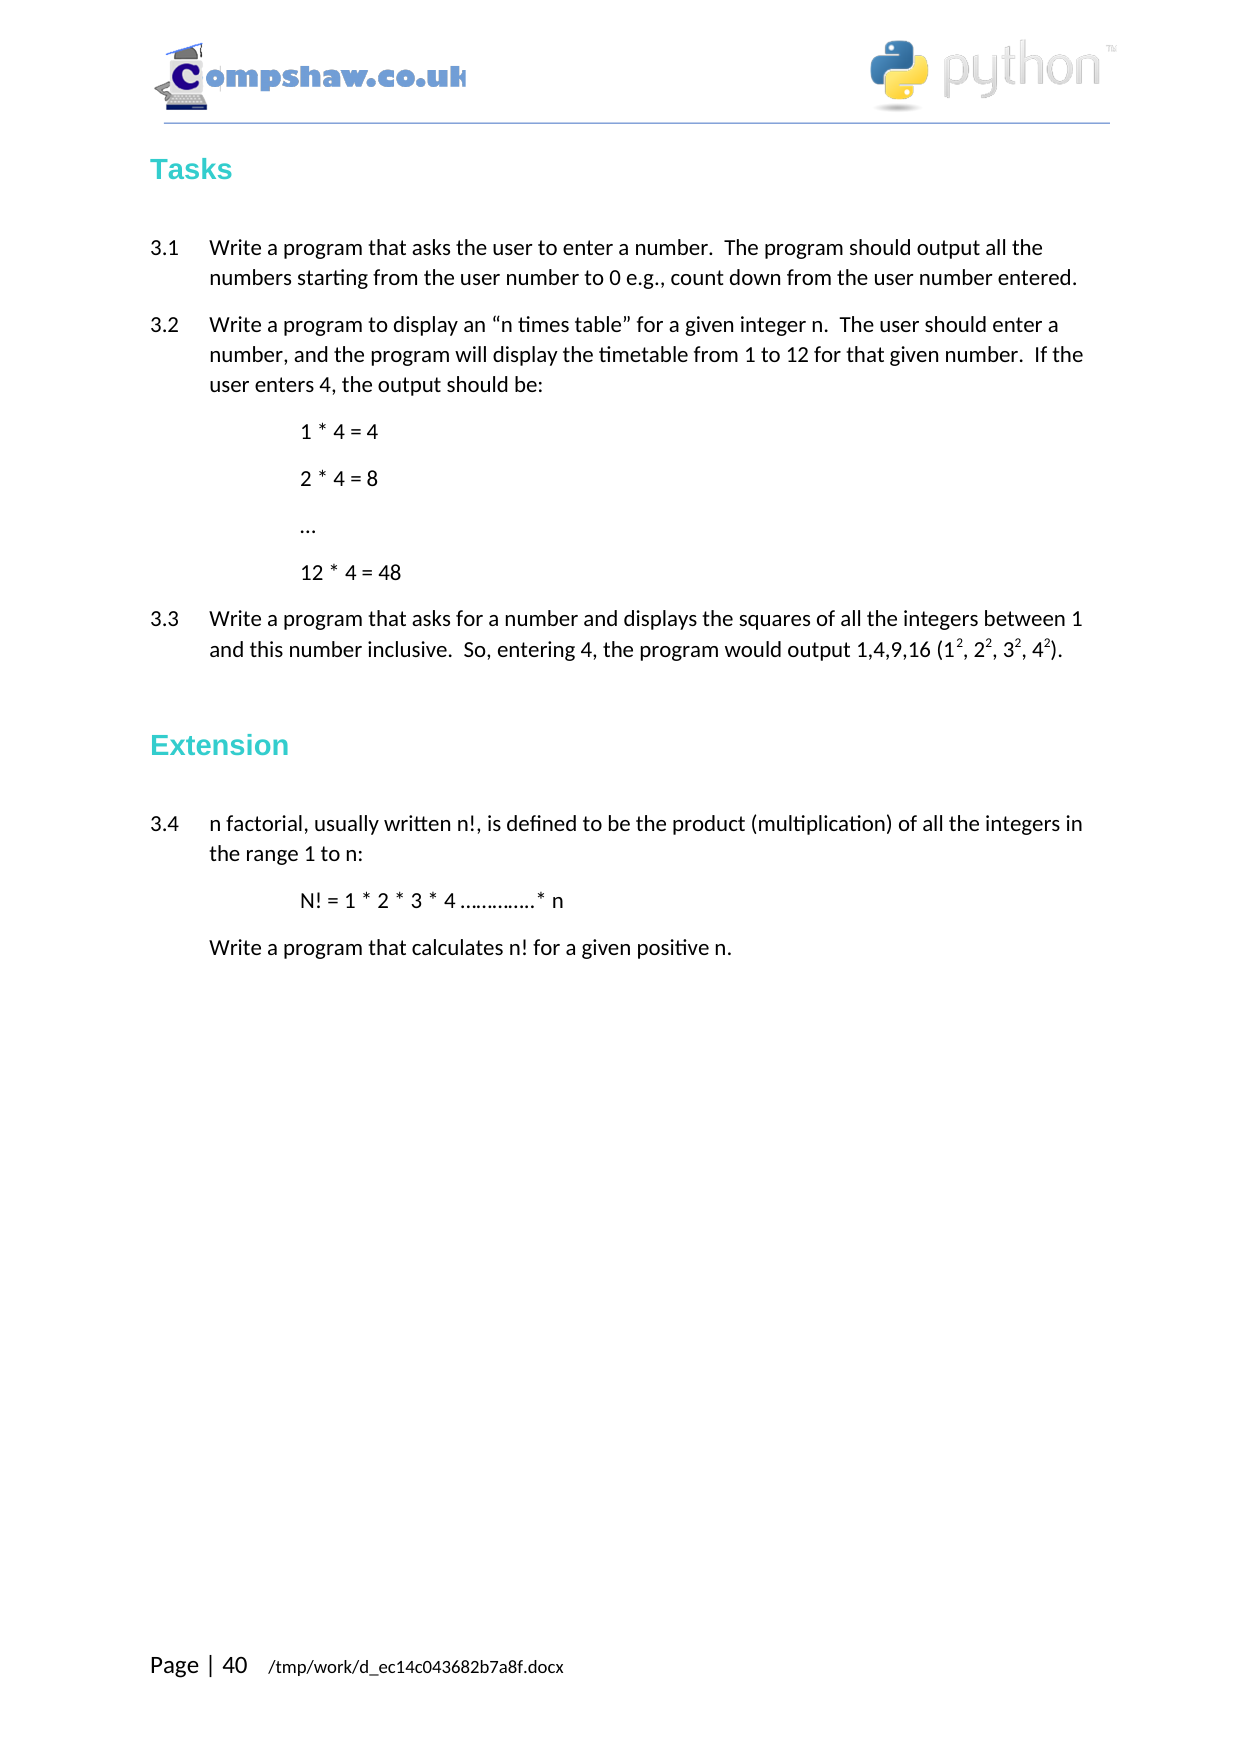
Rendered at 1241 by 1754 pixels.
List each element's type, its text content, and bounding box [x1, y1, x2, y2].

subtitle Tasks [150, 152, 1090, 186]
text 1 * 4 = 4 [150, 417, 1090, 445]
subtitle Extension [150, 728, 1090, 762]
text 12 * 4 = 48 [150, 558, 1090, 586]
text … [150, 511, 1090, 539]
picture [863, 30, 1160, 115]
text N! = 1 * 2 * 3 * 4 …………..* n [150, 886, 1090, 914]
text 3.3 Write a program that asks for a number and displays the squares of all the integers between 1 and this number inclusive. So, entering 4, the program would output 1,4,9,16 (12, 22, 32, 42). [150, 604, 1090, 663]
picture [150, 41, 466, 110]
text 3.4 n factorial, usually written n!, is defined to be the product (multiplication) of all the integers in the range 1 to n: [150, 809, 1090, 867]
text 3.1 Write a program that asks the user to enter a number. The program should output all the numbers starting from the user number to 0 e.g., count down from the user number entered. [150, 233, 1090, 291]
text 2 * 4 = 8 [150, 464, 1090, 492]
text 3.2 Write a program to display an “n times table” for a given integer n. The user should enter a number, and the program will display the timetable from 1 to 12 for that given number. If the user enters 4, the output should be: [150, 310, 1090, 398]
text Write a program that calculates n! for a given positive n. [150, 933, 1090, 961]
